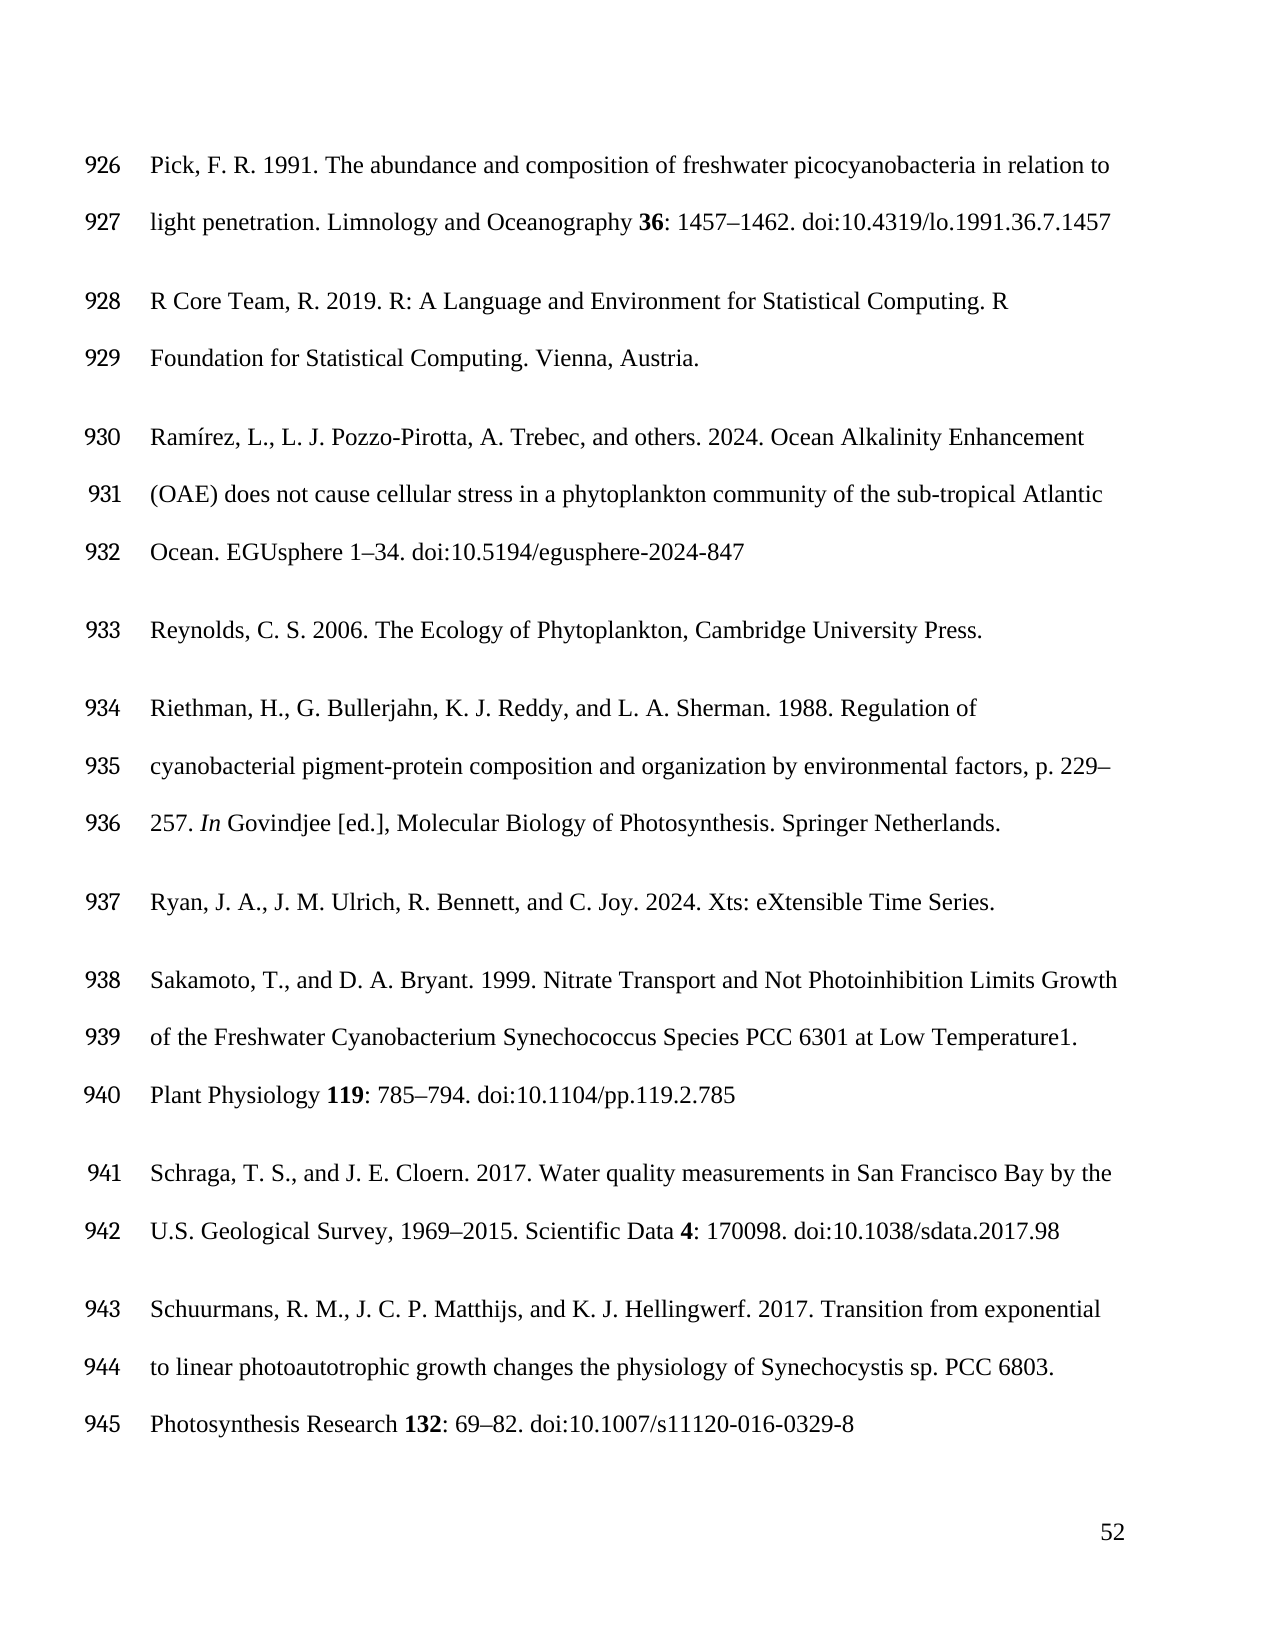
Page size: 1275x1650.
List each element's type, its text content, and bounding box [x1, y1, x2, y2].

text Reynolds, C. S. 2006. The Ecology of Phytoplankton, Cambridge University Press. [150, 615, 1125, 644]
text R Core Team, R. 2019. R: A Language and Environment for Statistical Computing. R Foundation for Statistical Computing. Vienna, Austria. [150, 286, 1125, 372]
text Riethman, H., G. Bullerjahn, K. J. Reddy, and L. A. Sherman. 1988. Regulation of cyanobacterial pigment-protein composition and organization by environmental factors, p. 229–257. In Govindjee [ed.], Molecular Biology of Photosynthesis. Springer Netherlands. [150, 693, 1125, 837]
text Sakamoto, T., and D. A. Bryant. 1999. Nitrate Transport and Not Photoinhibition Limits Growth of the Freshwater Cyanobacterium Synechococcus Species PCC 6301 at Low Temperature1. Plant Physiology 119: 785–794. doi:10.1104/pp.119.2.785 [150, 965, 1125, 1109]
text Schraga, T. S., and J. E. Cloern. 2017. Water quality measurements in San Francisco Bay by the U.S. Geological Survey, 1969–2015. Scientific Data 4: 170098. doi:10.1038/sdata.2017.98 [150, 1158, 1125, 1244]
text Ryan, J. A., J. M. Ulrich, R. Bennett, and C. Joy. 2024. Xts: eXtensible Time Series. [150, 887, 1125, 915]
text Pick, F. R. 1991. The abundance and composition of freshwater picocyanobacteria in relation to light penetration. Limnology and Oceanography 36: 1457–1462. doi:10.4319/lo.1991.36.7.1457 [150, 150, 1125, 236]
text Ramírez, L., L. J. Pozzo-Pirotta, A. Trebec, and others. 2024. Ocean Alkalinity Enhancement (OAE) does not cause cellular stress in a phytoplankton community of the sub-tropical Atlantic Ocean. EGUsphere 1–34. doi:10.5194/egusphere-2024-847 [150, 422, 1125, 565]
text Schuurmans, R. M., J. C. P. Matthijs, and K. J. Hellingwerf. 2017. Transition from exponential to linear photoautotrophic growth changes the physiology of Synechocystis sp. PCC 6803. Photosynthesis Research 132: 69–82. doi:10.1007/s11120-016-0329-8 [150, 1294, 1125, 1438]
